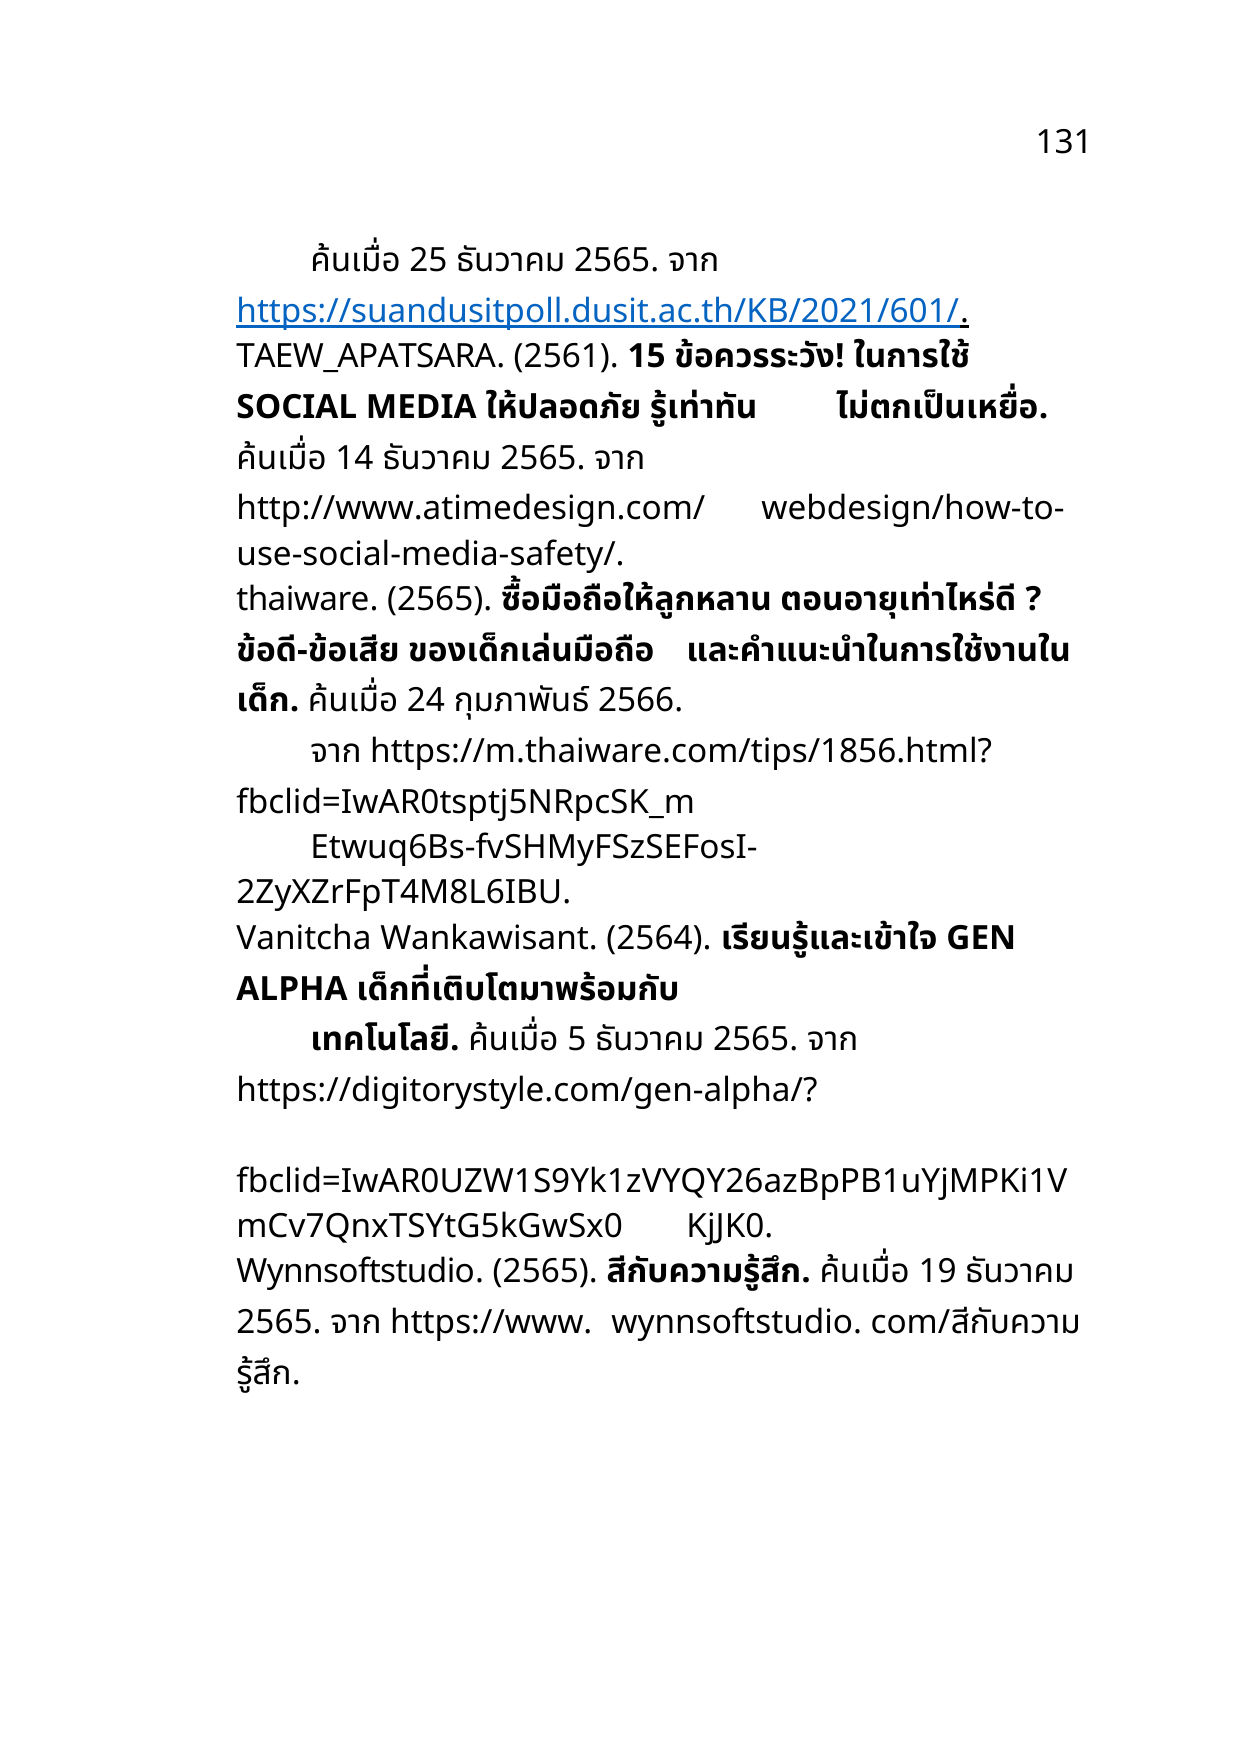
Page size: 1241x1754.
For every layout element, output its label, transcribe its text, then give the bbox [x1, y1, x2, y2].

text Wynnsoftstudio. (2565). สีกับความรู้สึก. ค้นเมื่อ 19 ธันวาคม 2565. จาก https://www. wynnsoftstudio. com/สีกับความรู้สึก. [236, 1247, 1092, 1399]
text เทคโนโลยี. ค้นเมื่อ 5 ธันวาคม 2565. จาก https://digitorystyle.com/gen-alpha/? fbclid=IwAR0UZW1S9Yk1zVYQY26azBpPB1uYjMPKi1VmCv7QnxTSYtG5kGwSx0 KjJK0. [236, 1015, 1092, 1247]
text thaiware. (2565). ซื้อมือถือให้ลูกหลาน ตอนอายุเท่าไหร่ดี ? ข้อดี-ข้อเสีย ของเด็กเล่นมือถือ และคำแนะนำในการใช้งานในเด็ก. ค้นเมื่อ 24 กุมภาพันธ์ 2566. [236, 575, 1092, 727]
text TAEW_APATSARA. (2561). 15 ข้อควรระวัง! ในการใช้ SOCIAL MEDIA ให้ปลอดภัย รู้เท่าทัน ไม่ตกเป็นเหยื่อ. ค้นเมื่อ 14 ธันวาคม 2565. จาก http://www.atimedesign.com/ webdesign/how-to-use-social-media-safety/. [236, 332, 1092, 575]
text Vanitcha Wankawisant. (2564). เรียนรู้และเข้าใจ GEN ALPHA เด็กที่เติบโตมาพร้อมกับ [236, 914, 1092, 1015]
text ค้นเมื่อ 25 ธันวาคม 2565. จาก https://suandusitpoll.dusit.ac.th/KB/2021/601/. [236, 236, 1092, 332]
text Etwuq6Bs-fvSHMyFSzSEFosI-2ZyXZrFpT4M8L6IBU. [236, 823, 1092, 914]
text จาก https://m.thaiware.com/tips/1856.html?fbclid=IwAR0tsptj5NRpcSK_m [236, 727, 1092, 823]
